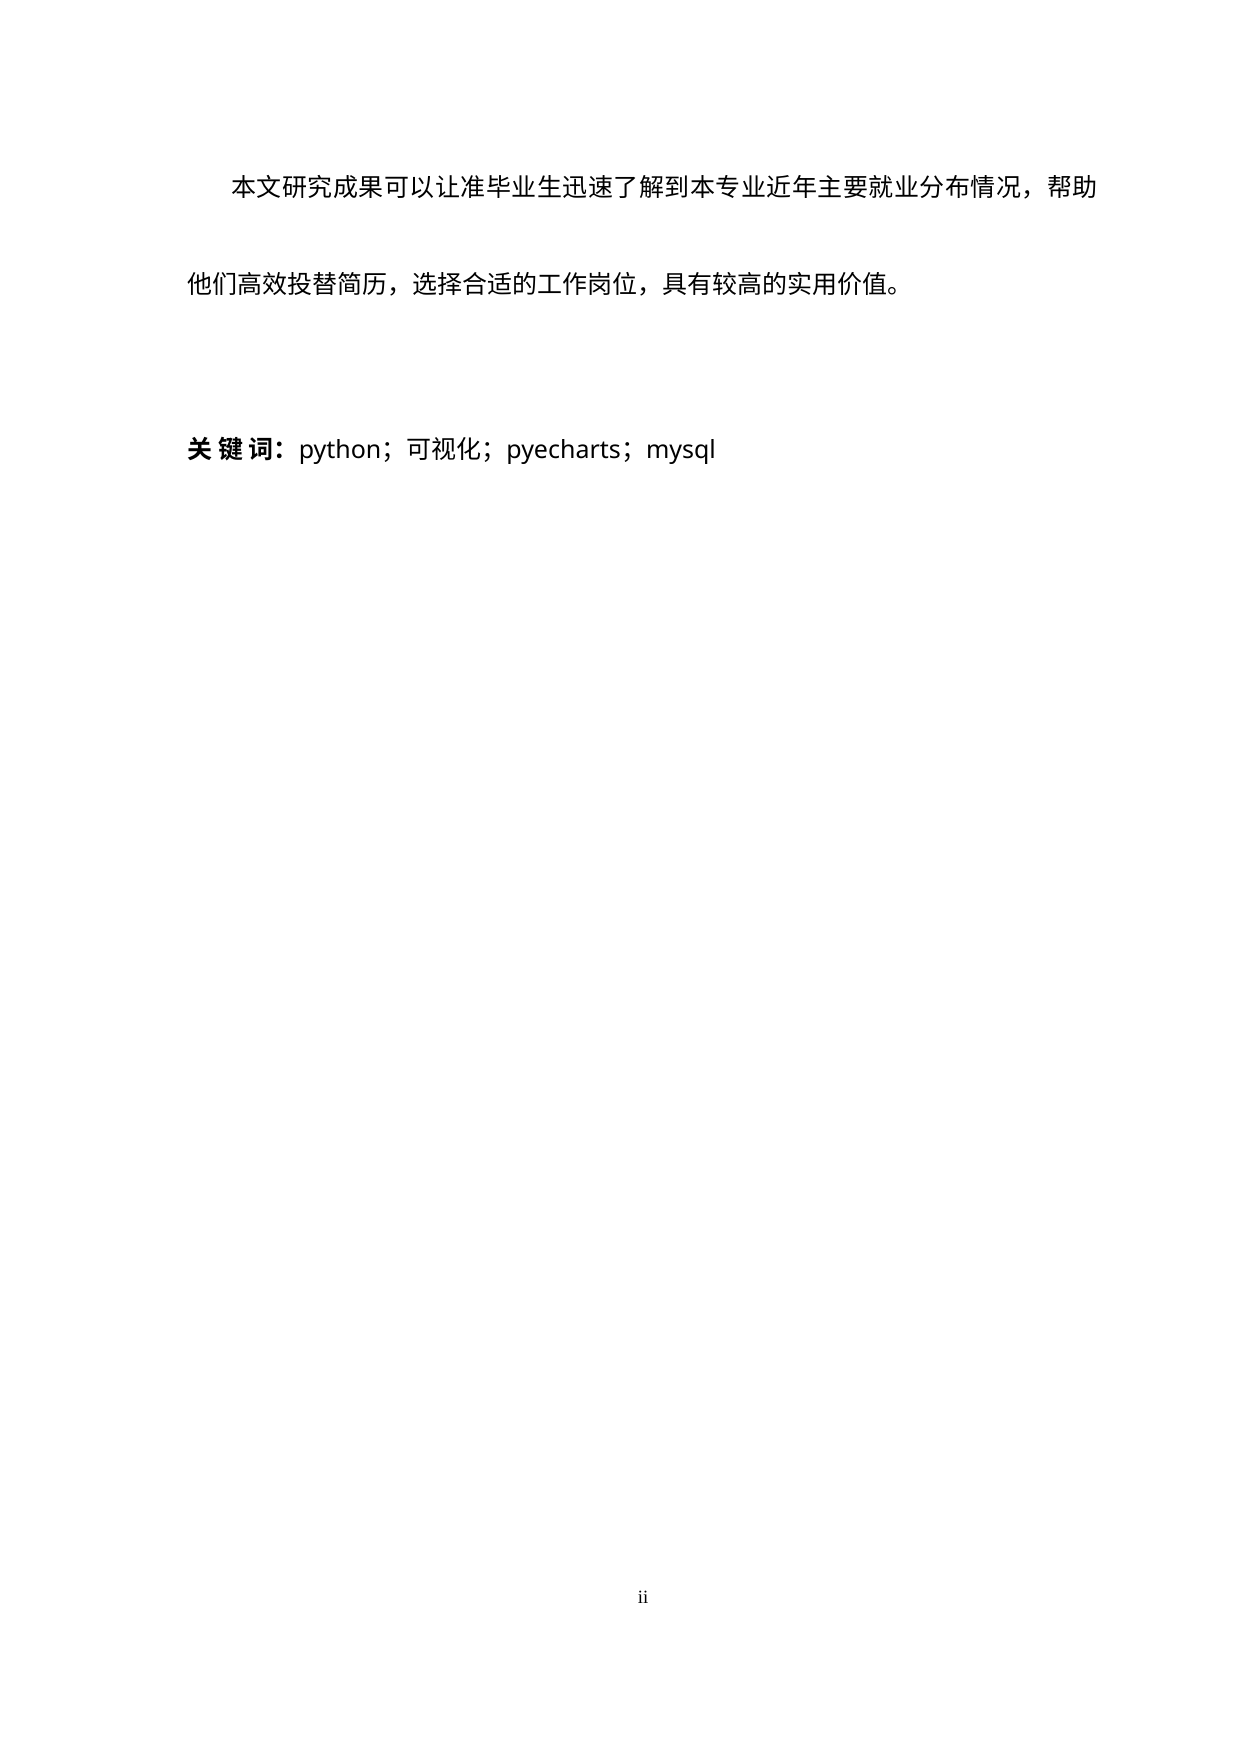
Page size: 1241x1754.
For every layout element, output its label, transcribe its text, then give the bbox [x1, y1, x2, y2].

text 本文研究成果可以让准毕业生迅速了解到本专业近年主要就业分布情况，帮助他们高效投替简历，选择合适的工作岗位，具有较高的实用价值。 [187, 153, 1098, 316]
text 关 键 词：python；可视化；pyecharts；mysql [187, 416, 1098, 481]
